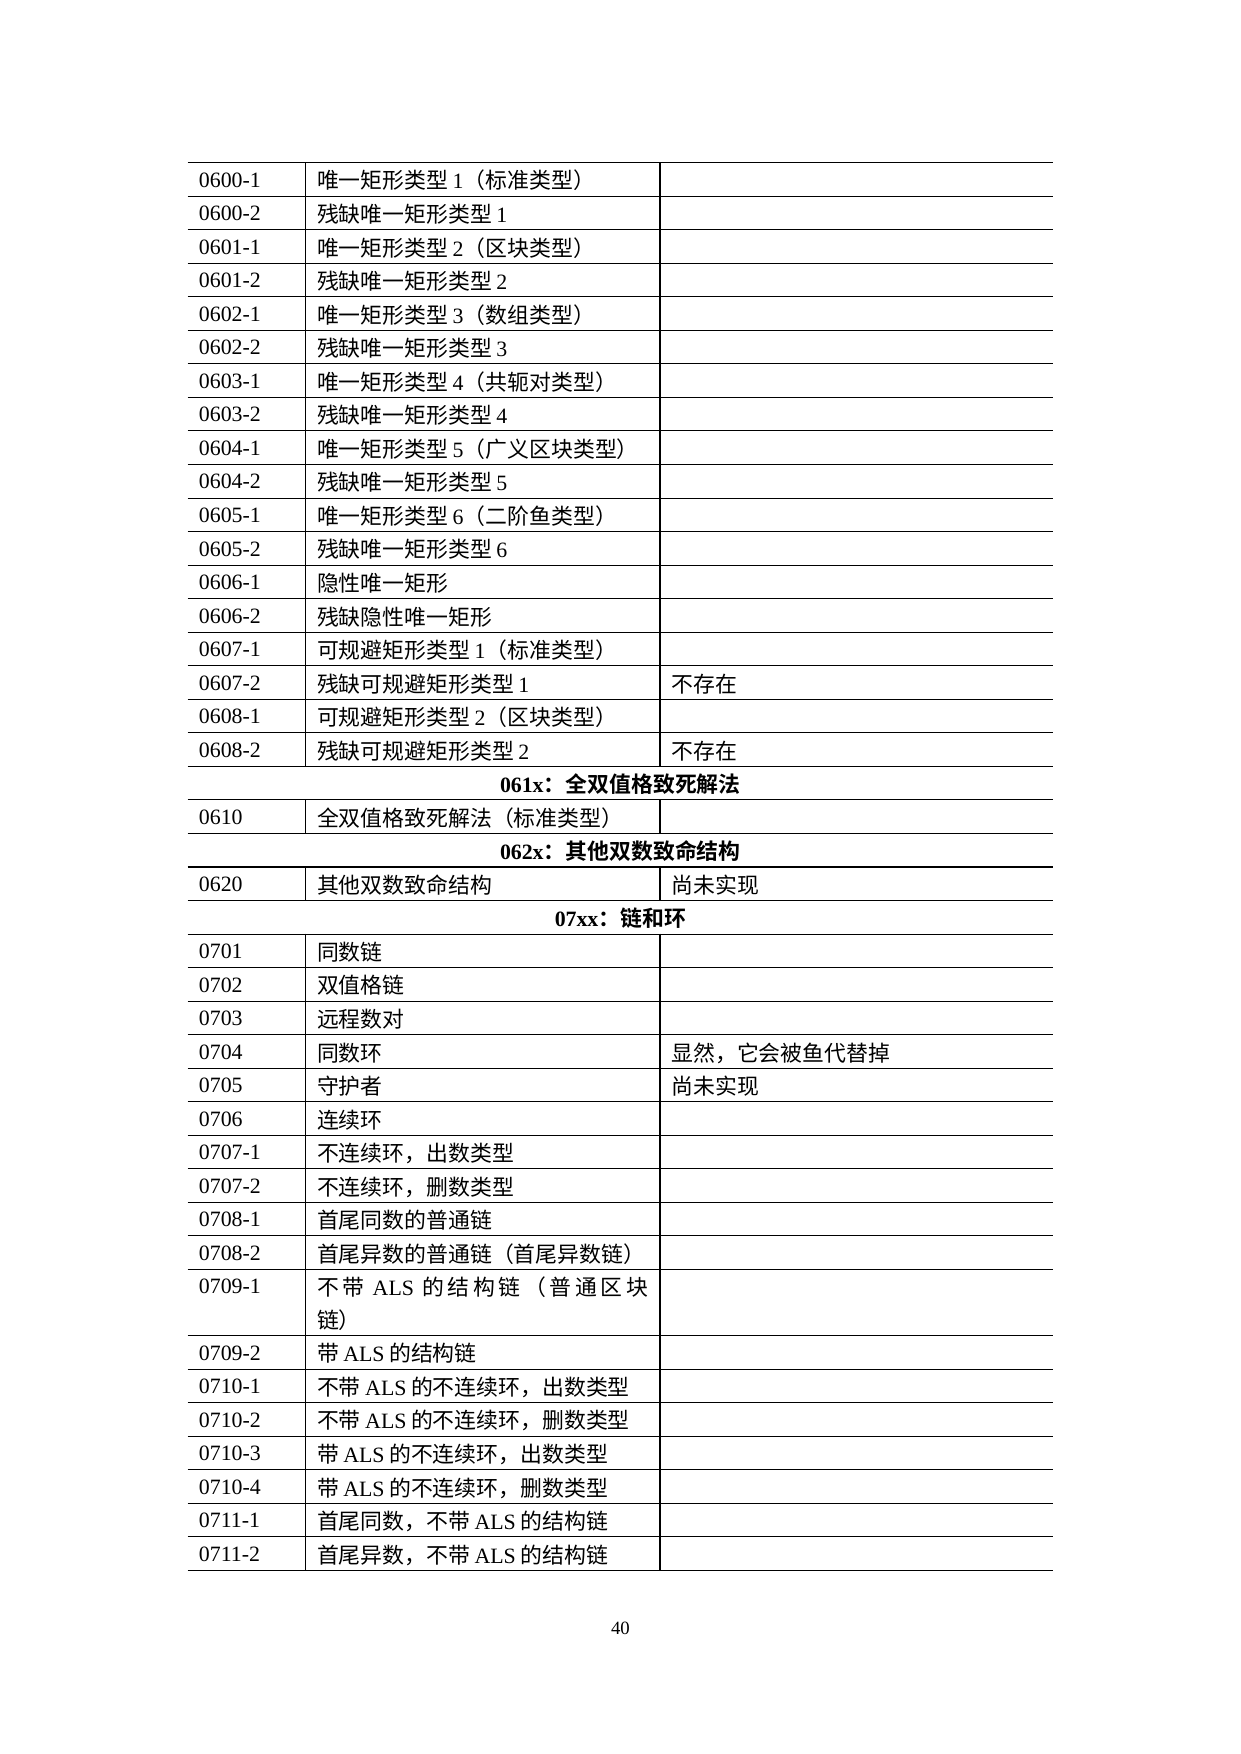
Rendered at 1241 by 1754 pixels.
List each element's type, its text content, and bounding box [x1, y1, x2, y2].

table_cell [661, 599, 1053, 632]
table_cell 残缺唯一矩形类型4 [306, 398, 659, 430]
table_cell 连续环 [306, 1102, 659, 1135]
table_cell 尚未实现 [661, 1069, 1053, 1101]
table_cell 0708-2 [188, 1236, 305, 1269]
table_cell 残缺唯一矩形类型3 [306, 331, 659, 363]
table_cell [661, 264, 1053, 296]
table_cell 残缺可规避矩形类型2 [306, 733, 659, 766]
table_cell 隐性唯一矩形 [306, 566, 659, 598]
table_cell 0708-1 [188, 1203, 305, 1235]
table_cell 0600-1 [188, 163, 305, 196]
table_cell [661, 1470, 1053, 1503]
table_cell 首尾同数，不带ALS的结构链 [306, 1504, 659, 1536]
table_cell 同数环 [306, 1035, 659, 1068]
table_cell 不存在 [661, 733, 1053, 766]
table_cell 残缺唯一矩形类型1 [306, 197, 659, 229]
table_cell [661, 297, 1053, 330]
table_cell [661, 197, 1053, 229]
table_cell 双值格链 [306, 968, 659, 1001]
table_cell 0603-2 [188, 398, 305, 430]
table_cell 带ALS的不连续环，删数类型 [306, 1470, 659, 1503]
table_cell 其他双数致命结构 [306, 868, 659, 900]
table_cell 不连续环，出数类型 [306, 1136, 659, 1168]
table_cell [661, 1236, 1053, 1269]
table_cell [661, 398, 1053, 430]
table_cell 0710-2 [188, 1403, 305, 1436]
table_cell [661, 532, 1053, 564]
table_cell [661, 1537, 1053, 1570]
table_cell 守护者 [306, 1069, 659, 1101]
table_cell 062x：其他双数致命结构 [188, 834, 1053, 866]
table_cell 首尾同数的普通链 [306, 1203, 659, 1235]
table_cell 0620 [188, 868, 305, 900]
table_cell 唯一矩形类型6（二阶鱼类型） [306, 499, 659, 531]
table_cell 唯一矩形类型1（标准类型） [306, 163, 659, 196]
table_cell [661, 1370, 1053, 1402]
table_cell 0710-3 [188, 1437, 305, 1469]
table_cell 不连续环，删数类型 [306, 1169, 659, 1202]
table_cell 0709-1 [188, 1270, 305, 1335]
table_cell 0606-2 [188, 599, 305, 632]
table_cell 0608-2 [188, 733, 305, 766]
table_cell 尚未实现 [661, 868, 1053, 900]
table_cell 0607-2 [188, 666, 305, 699]
table_cell 0709-2 [188, 1336, 305, 1368]
table_cell 不带ALS的不连续环，删数类型 [306, 1403, 659, 1436]
table_cell 全双值格致死解法（标准类型） [306, 800, 659, 833]
table_cell 0711-1 [188, 1504, 305, 1536]
table_cell [661, 1169, 1053, 1202]
table_cell [661, 1504, 1053, 1536]
table_cell 可规避矩形类型1（标准类型） [306, 633, 659, 665]
table_cell 0602-2 [188, 331, 305, 363]
table_cell [661, 499, 1053, 531]
table_cell 0605-1 [188, 499, 305, 531]
table_cell [661, 1203, 1053, 1235]
table_cell [661, 1102, 1053, 1135]
table_cell 唯一矩形类型3（数组类型） [306, 297, 659, 330]
table_cell [661, 566, 1053, 598]
table_cell 不带ALS的结构链（普通区块链） [306, 1270, 659, 1335]
table_cell [661, 935, 1053, 967]
table_cell 残缺唯一矩形类型2 [306, 264, 659, 296]
table_cell 不带ALS的不连续环，出数类型 [306, 1370, 659, 1402]
table_cell [661, 1336, 1053, 1368]
table_cell 带ALS的不连续环，出数类型 [306, 1437, 659, 1469]
table_cell 0710-4 [188, 1470, 305, 1503]
table_cell 唯一矩形类型4（共轭对类型） [306, 364, 659, 397]
table_cell [661, 800, 1053, 833]
table_cell 带ALS的结构链 [306, 1336, 659, 1368]
table_cell 0702 [188, 968, 305, 1001]
table_cell 0606-1 [188, 566, 305, 598]
table_cell 0705 [188, 1069, 305, 1101]
table_cell 0701 [188, 935, 305, 967]
table_cell 0603-1 [188, 364, 305, 397]
table_cell [661, 431, 1053, 464]
table_cell [661, 633, 1053, 665]
table_cell 同数链 [306, 935, 659, 967]
table_cell 0711-2 [188, 1537, 305, 1570]
table_cell 不存在 [661, 666, 1053, 699]
table_cell 0607-1 [188, 633, 305, 665]
table_cell [661, 364, 1053, 397]
table_cell 0602-1 [188, 297, 305, 330]
table_cell 首尾异数，不带ALS的结构链 [306, 1537, 659, 1570]
table_cell 0704 [188, 1035, 305, 1068]
table_cell [661, 1403, 1053, 1436]
table_cell 显然，它会被鱼代替掉 [661, 1035, 1053, 1068]
table_cell [661, 230, 1053, 263]
table_cell [661, 331, 1053, 363]
table_cell [661, 465, 1053, 497]
table_cell 0604-2 [188, 465, 305, 497]
table_cell [661, 700, 1053, 732]
table_cell 0608-1 [188, 700, 305, 732]
table_cell 残缺唯一矩形类型5 [306, 465, 659, 497]
table_cell 0610 [188, 800, 305, 833]
table_cell 0707-1 [188, 1136, 305, 1168]
table_cell [661, 1437, 1053, 1469]
table_cell [661, 968, 1053, 1001]
table_cell 首尾异数的普通链（首尾异数链） [306, 1236, 659, 1269]
table_cell 0710-1 [188, 1370, 305, 1402]
table_cell 0605-2 [188, 532, 305, 564]
table_cell 0703 [188, 1002, 305, 1034]
table_cell [661, 1002, 1053, 1034]
table_cell 0604-1 [188, 431, 305, 464]
table_cell 0707-2 [188, 1169, 305, 1202]
table_cell 远程数对 [306, 1002, 659, 1034]
table_cell 残缺隐性唯一矩形 [306, 599, 659, 632]
table_cell 唯一矩形类型5（广义区块类型） [306, 431, 659, 464]
table_cell 0600-2 [188, 197, 305, 229]
table_cell 可规避矩形类型2（区块类型） [306, 700, 659, 732]
table_cell 唯一矩形类型2（区块类型） [306, 230, 659, 263]
table_cell 0601-1 [188, 230, 305, 263]
table_cell 061x：全双值格致死解法 [188, 767, 1053, 799]
table_cell [661, 163, 1053, 196]
table_cell 07xx：链和环 [188, 901, 1053, 933]
table_cell 0601-2 [188, 264, 305, 296]
table_cell 残缺唯一矩形类型6 [306, 532, 659, 564]
table_cell 残缺可规避矩形类型1 [306, 666, 659, 699]
table_cell 0706 [188, 1102, 305, 1135]
table_cell [661, 1270, 1053, 1335]
table_cell [661, 1136, 1053, 1168]
